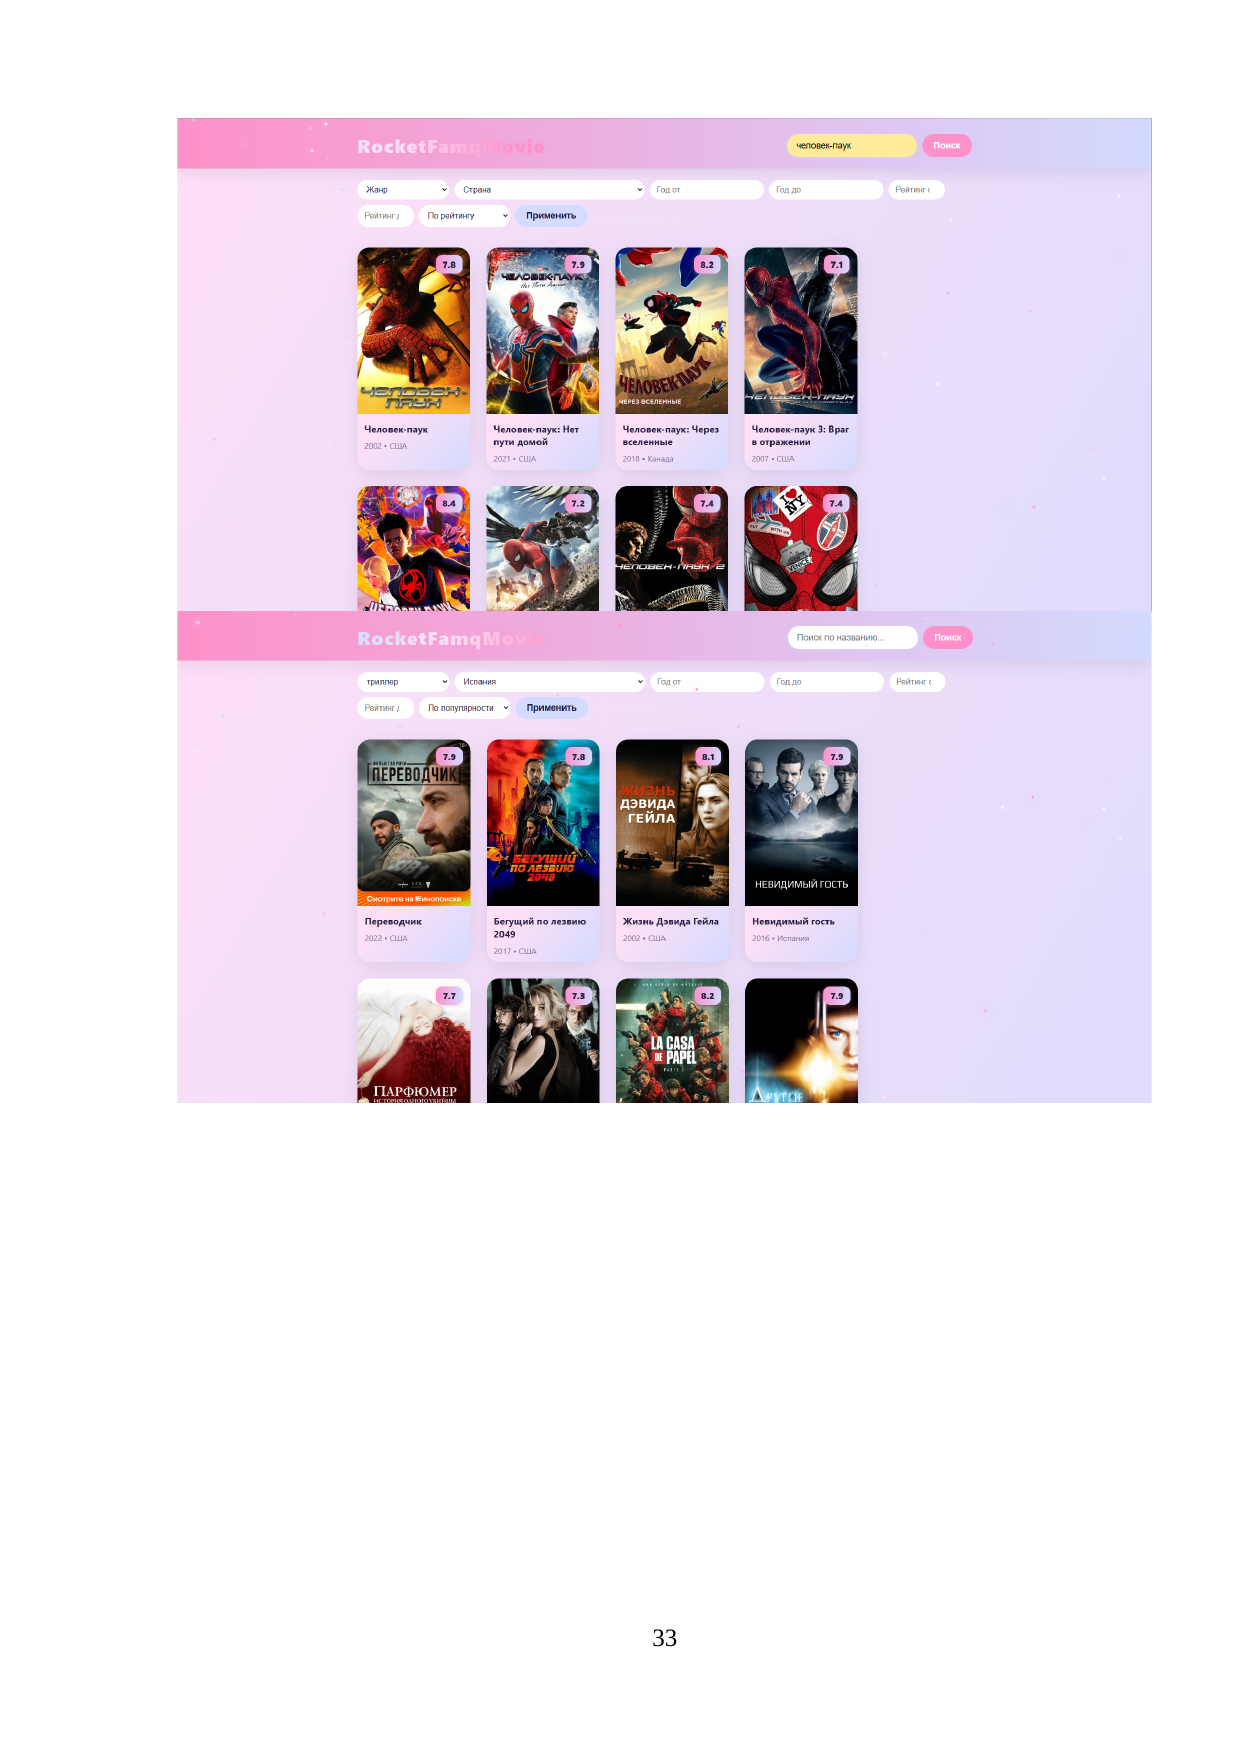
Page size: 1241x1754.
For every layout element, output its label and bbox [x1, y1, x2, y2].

picture [177, 118, 1152, 1103]
